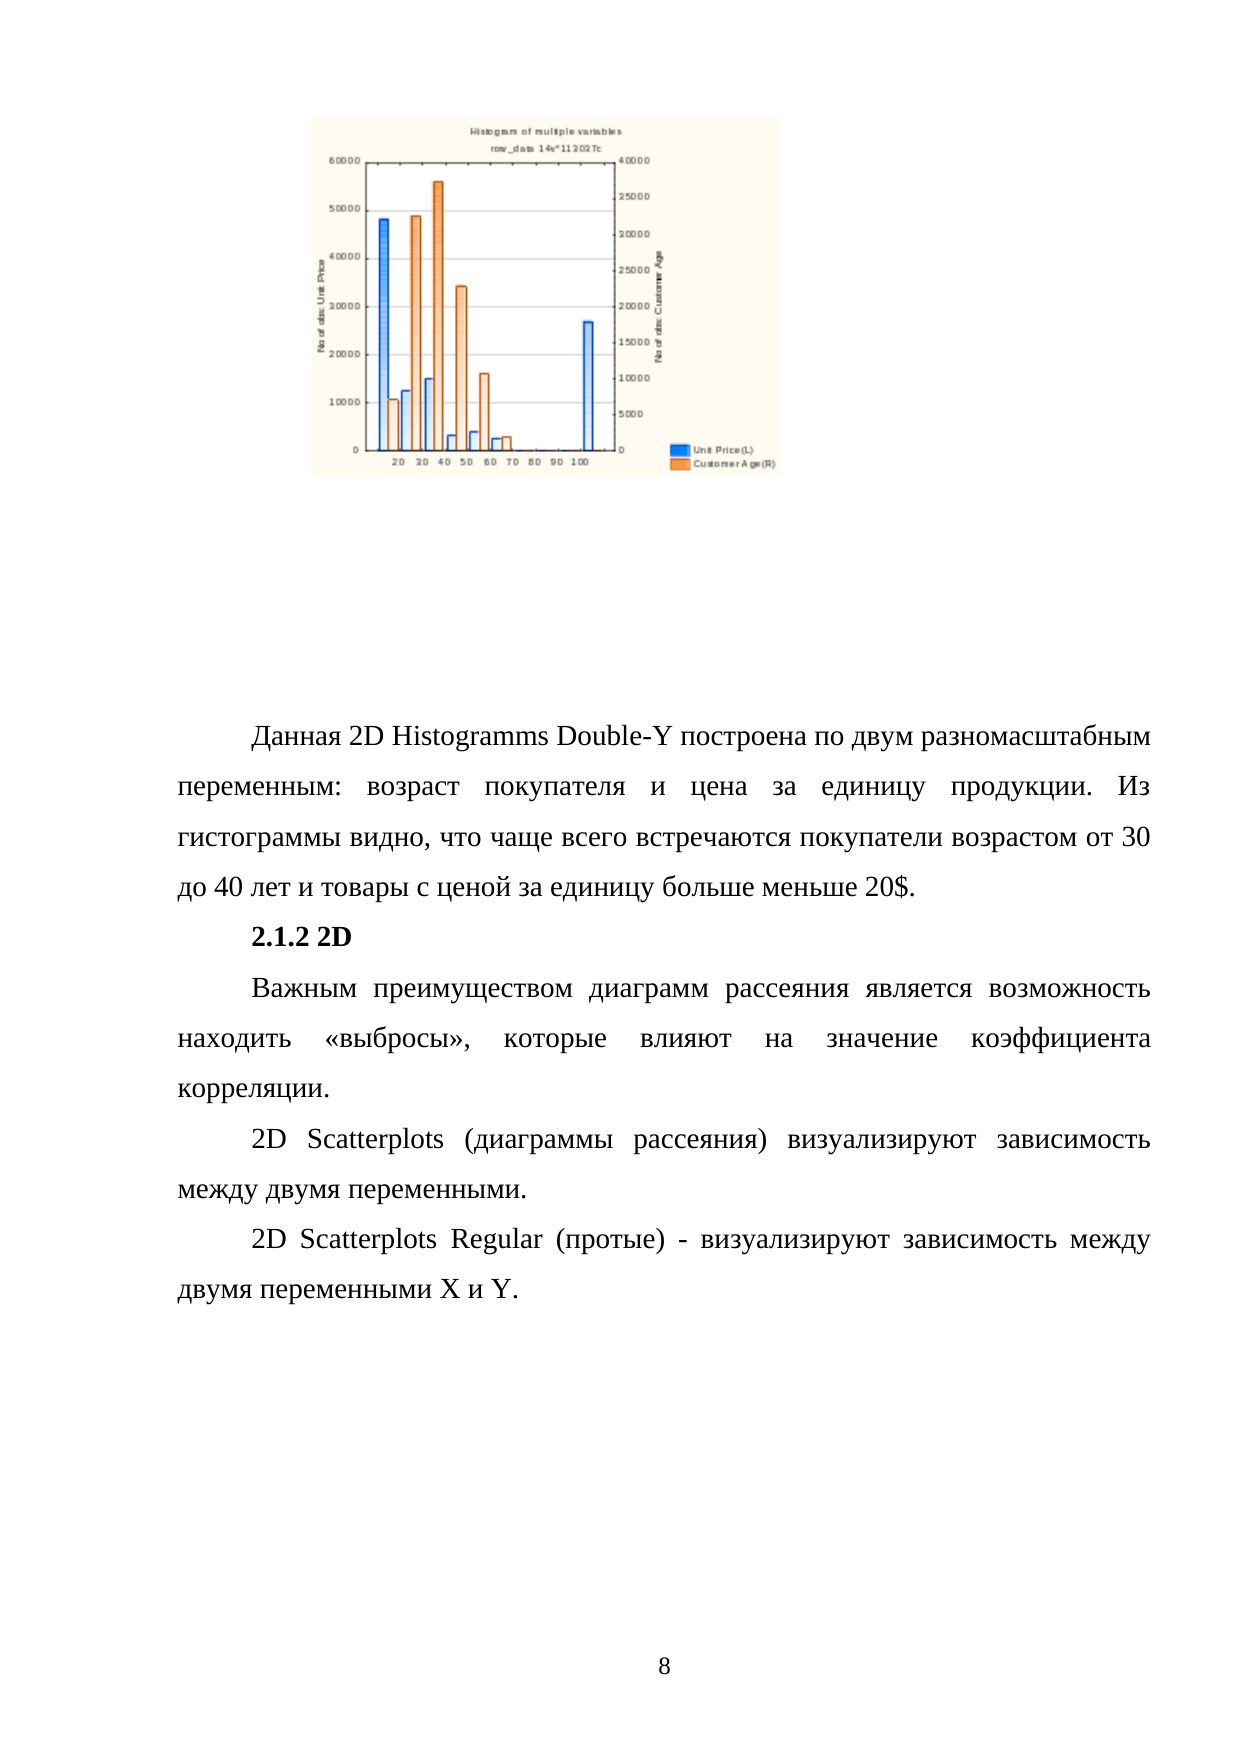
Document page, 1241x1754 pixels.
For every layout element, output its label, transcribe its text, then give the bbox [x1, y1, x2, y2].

text Данная 2D Histogramms Double-Y построена по двум разномасштабным переменным: возраст покупателя и цена за единицу продукции. Из гистограммы видно, что чаще всего встречаются покупатели возрастом от 30 до 40 лет и товары с ценой за единицу больше меньше 20$. [177, 718, 1152, 903]
text Важным преимуществом диаграмм рассеяния является возможность находить «выбросы», которые влияют на значение коэффициента корреляции. [177, 970, 1152, 1104]
text 2D Scatterplots Regular (протые) - визуализируют зависимость между двумя переменными X и Y. [177, 1221, 1152, 1305]
text 2.1.2 2D [177, 919, 1152, 953]
text 2D Scatterplots (диаграммы рассеяния) визуализируют зависимость между двумя переменными. [177, 1121, 1152, 1204]
